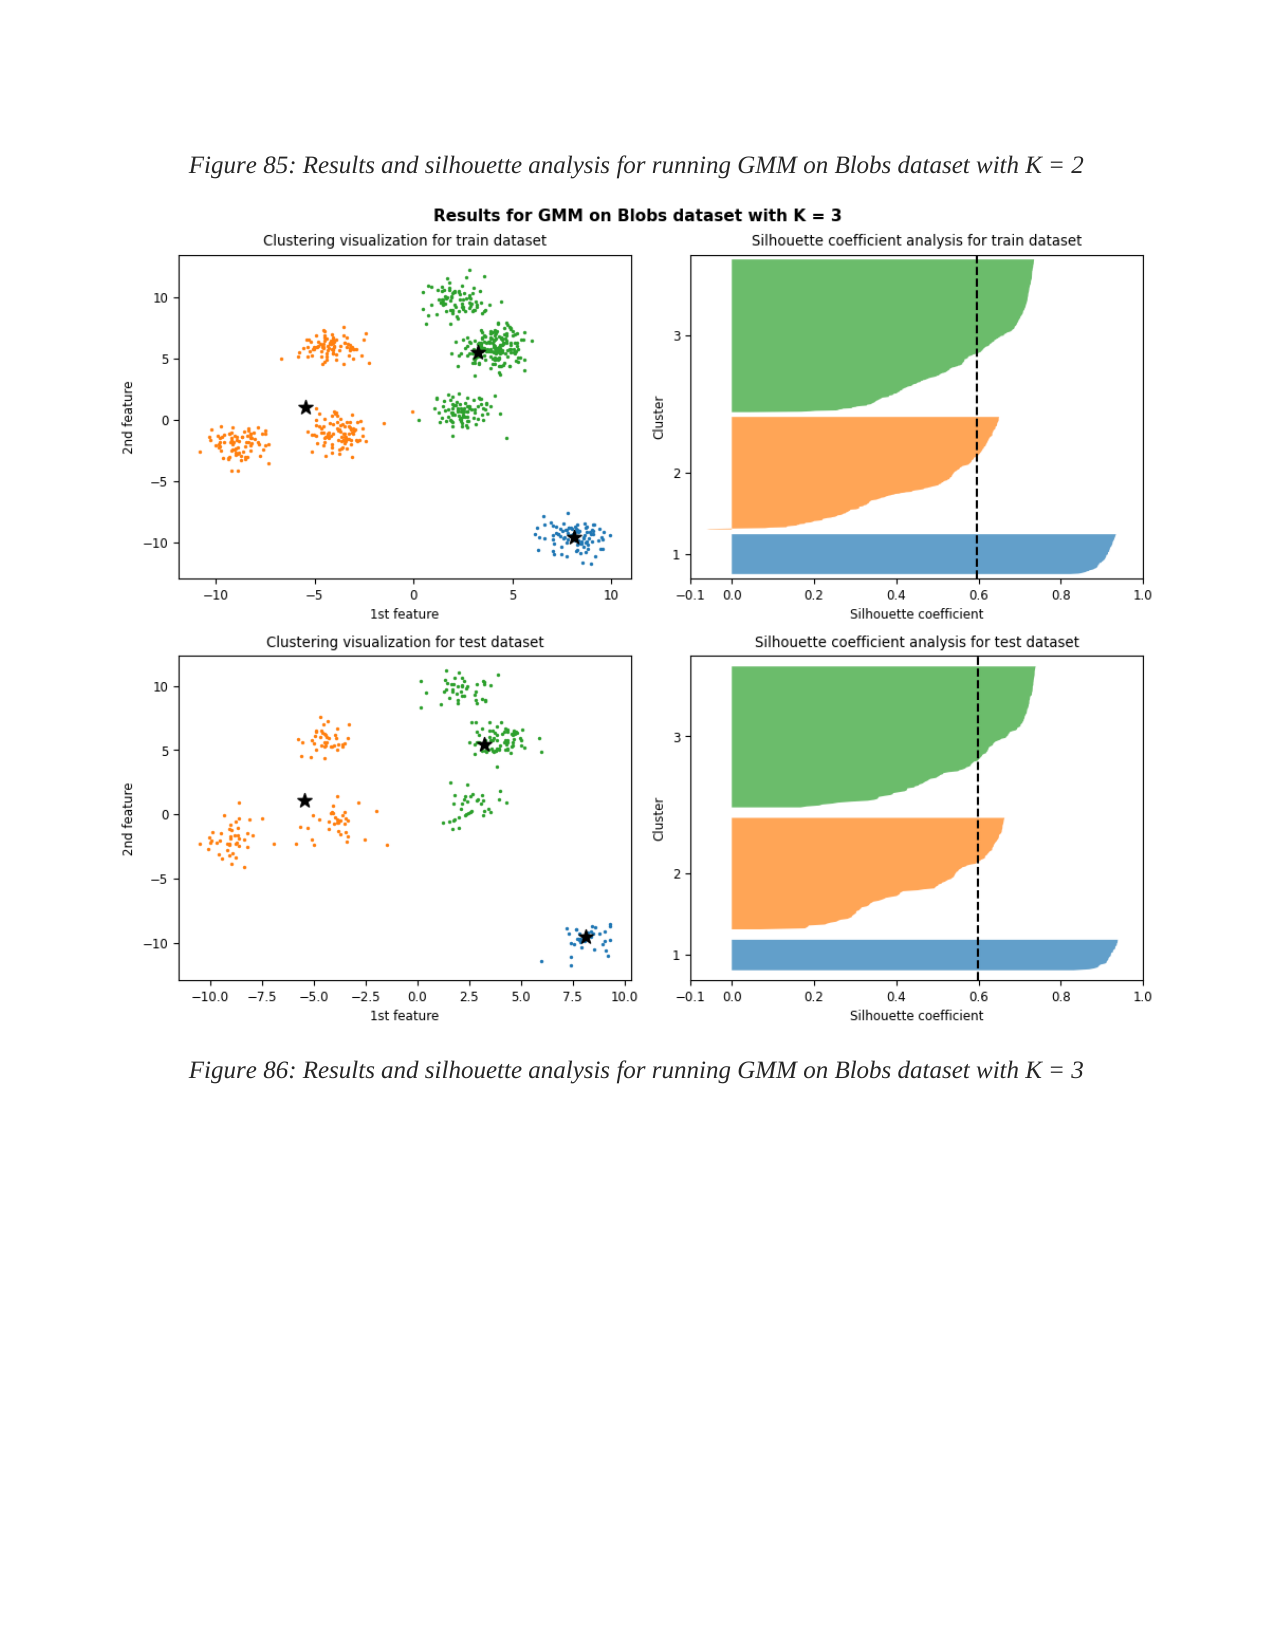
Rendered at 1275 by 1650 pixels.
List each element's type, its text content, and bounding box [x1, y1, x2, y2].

text Figure 86: Results and silhouette analysis for running GMM on Blobs dataset with K = 3 [112, 1055, 1162, 1083]
picture [112, 198, 1163, 1034]
text Figure 85: Results and silhouette analysis for running GMM on Blobs dataset with K = 2 [112, 150, 1162, 179]
